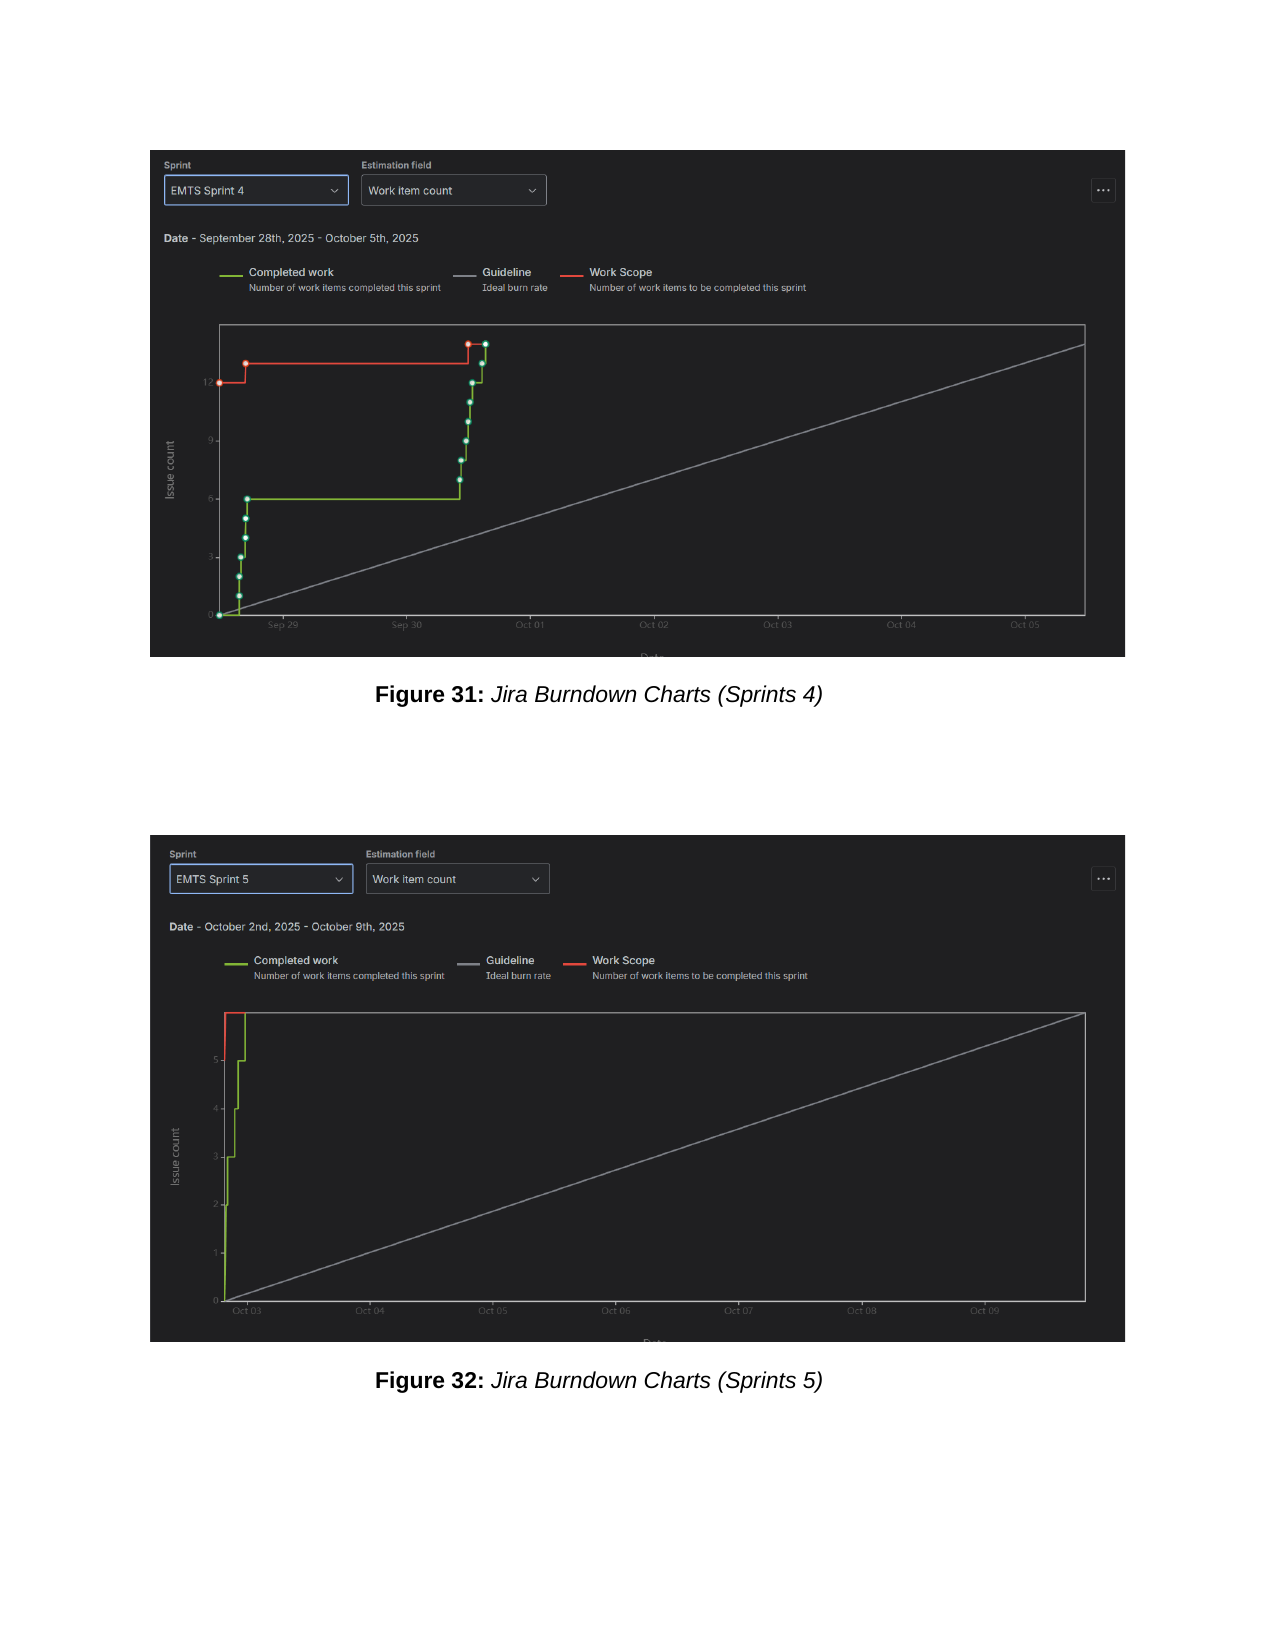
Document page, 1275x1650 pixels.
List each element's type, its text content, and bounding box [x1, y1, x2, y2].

picture [150, 150, 1125, 657]
picture [150, 835, 1125, 1342]
text Figure 32: Jira Burndown Charts (Sprints 5) [300, 1367, 1125, 1393]
text Figure 31: Jira Burndown Charts (Sprints 4) [300, 681, 1125, 708]
